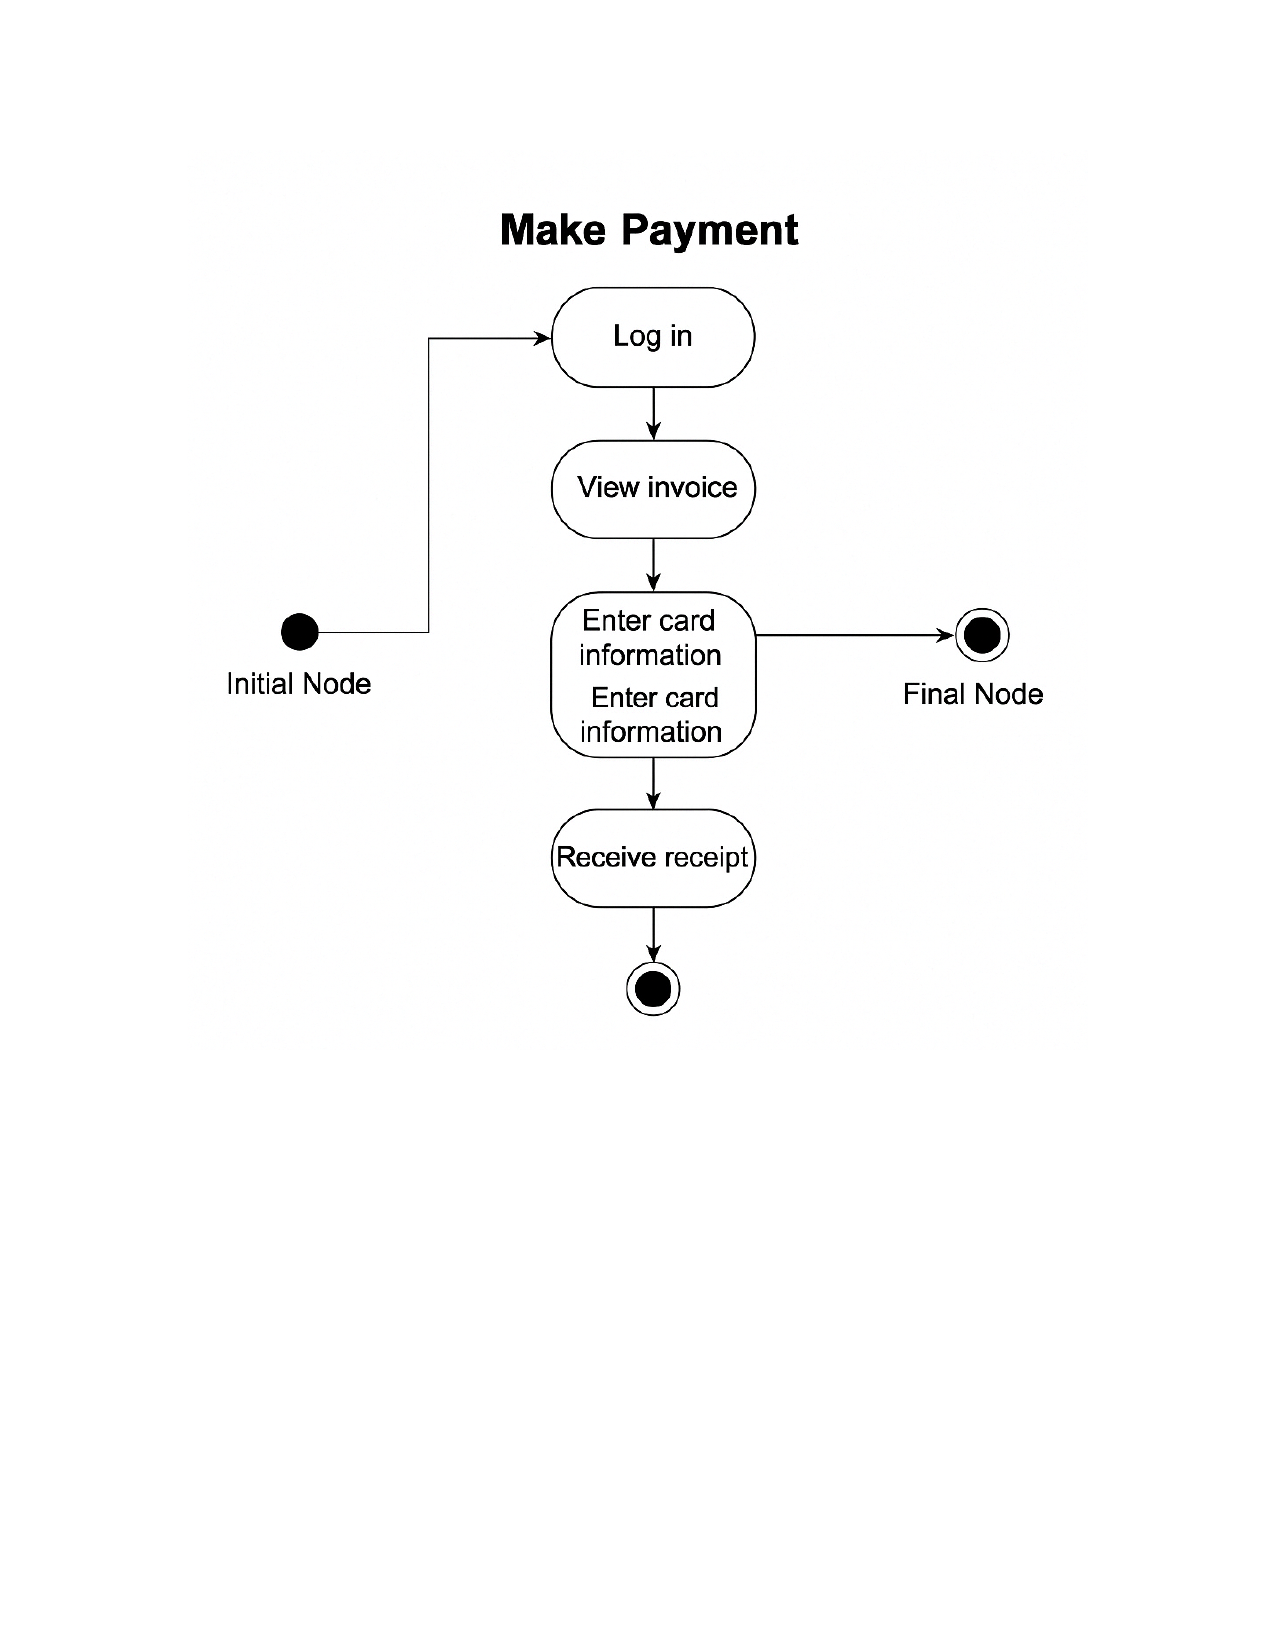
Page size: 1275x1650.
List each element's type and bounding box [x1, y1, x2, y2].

picture [187, 150, 1088, 1050]
